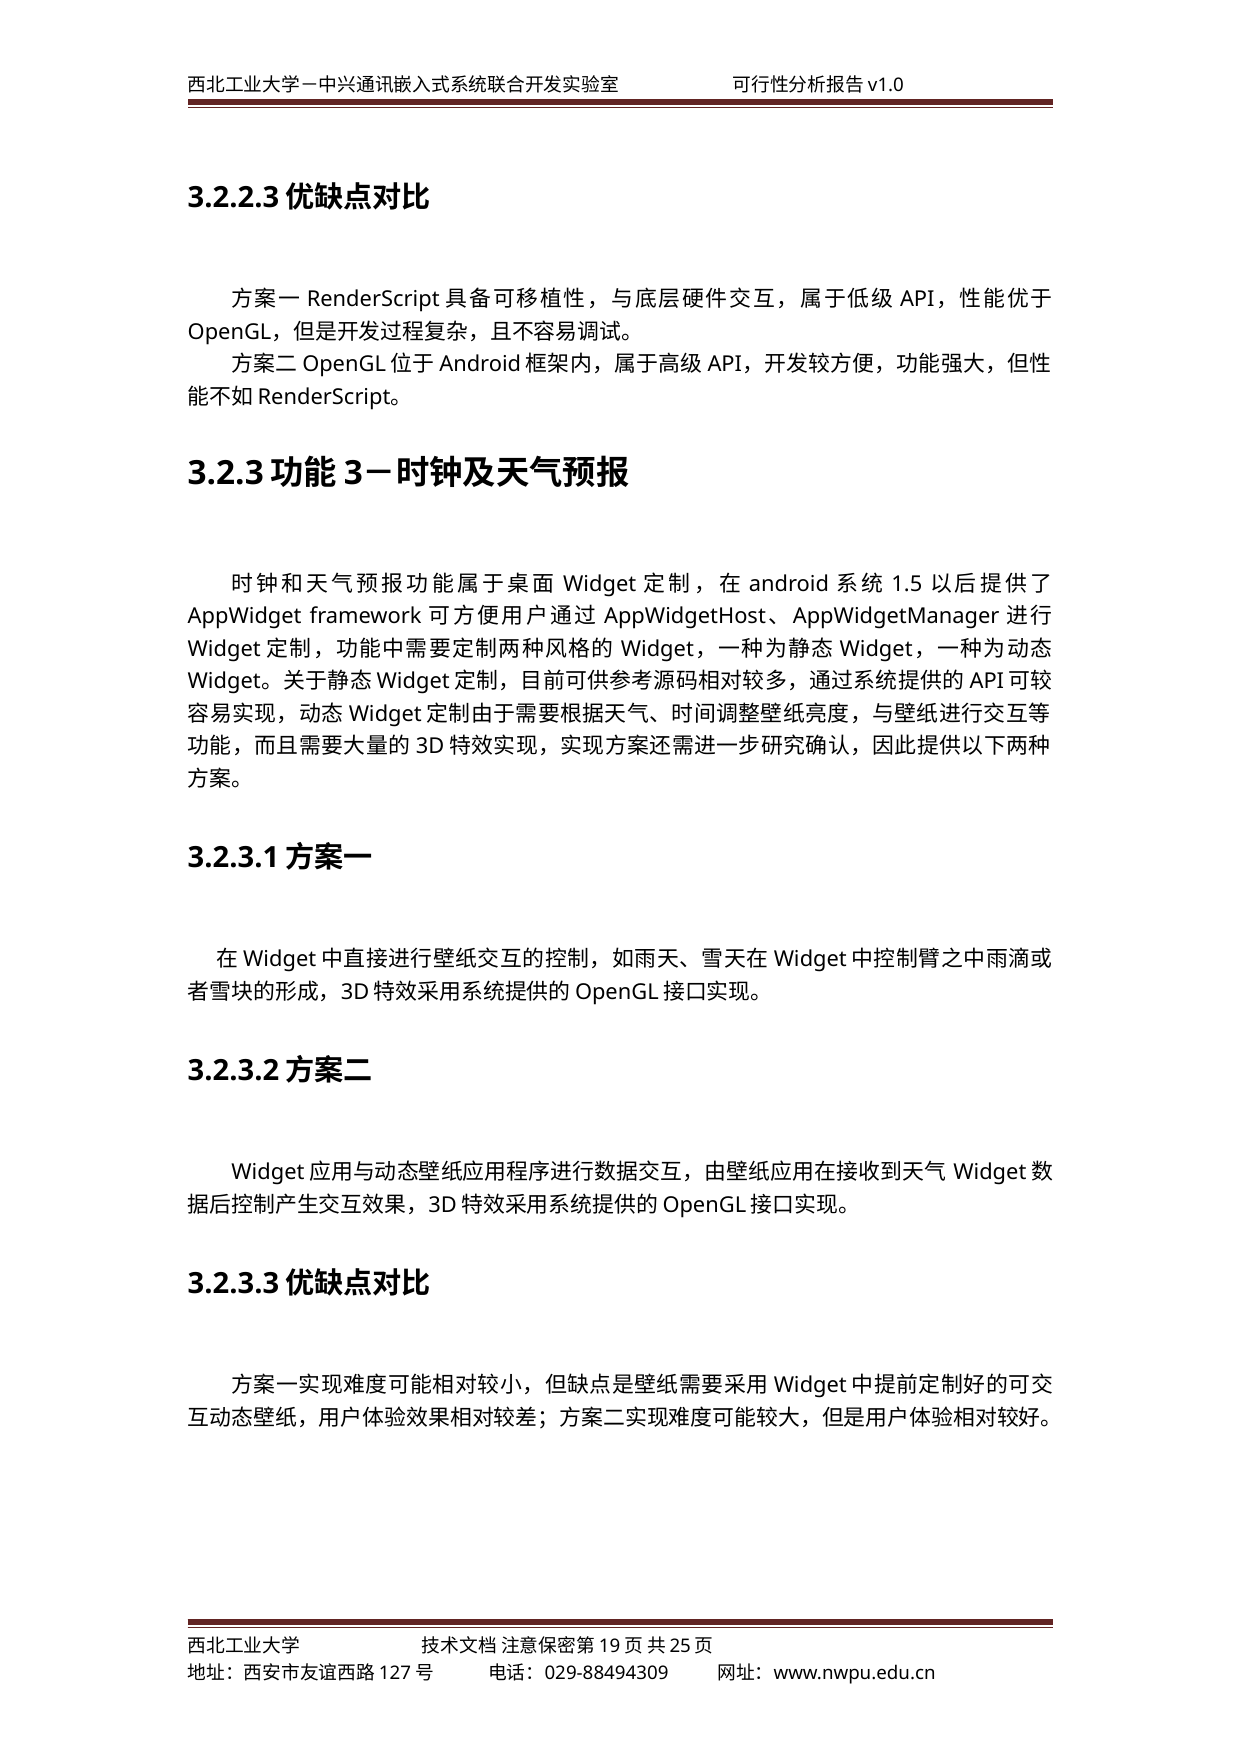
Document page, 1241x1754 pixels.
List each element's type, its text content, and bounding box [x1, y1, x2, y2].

subtitle 3.2.2.3优缺点对比 [187, 162, 1053, 227]
subtitle 3.2.3.1方案一 [187, 822, 1053, 887]
subtitle 3.2.3.3优缺点对比 [187, 1248, 1053, 1313]
text 时钟和天气预报功能属于桌面Widget定制，在android系统1.5以后提供了AppWidget framework可方便用户通过AppWidgetHost、AppWidgetManager进行Widget定制，功能中需要定制两种风格的Widget，一种为静态Widget，一种为动态Widget。关于静态Widget定制，目前可供参考源码相对较多，通过系统提供的API可较容易实现，动态Widget定制由于需要根据天气、时间调整壁纸亮度，与壁纸进行交互等功能，而且需要大量的3D特效实现，实现方案还需进一步研究确认，因此提供以下两种方案。 [187, 565, 1053, 793]
text 方案一实现难度可能相对较小，但缺点是壁纸需要采用Widget中提前定制好的可交互动态壁纸，用户体验效果相对较差；方案二实现难度可能较大，但是用户体验相对较好。 [187, 1367, 1053, 1432]
text 方案二OpenGL位于Android框架内，属于高级API，开发较方便，功能强大，但性能不如RenderScript。 [187, 346, 1053, 411]
text 在Widget中直接进行壁纸交互的控制，如雨天、雪天在Widget中控制臂之中雨滴或者雪块的形成，3D特效采用系统提供的OpenGL接口实现。 [187, 941, 1053, 1006]
text 方案一RenderScript具备可移植性，与底层硬件交互，属于低级API，性能优于OpenGL，但是开发过程复杂，且不容易调试。 [187, 281, 1053, 346]
text Widget应用与动态壁纸应用程序进行数据交互，由壁纸应用在接收到天气Widget数据后控制产生交互效果，3D特效采用系统提供的OpenGL接口实现。 [187, 1154, 1053, 1219]
subtitle 3.2.3.2方案二 [187, 1035, 1053, 1100]
subtitle 3.2.3功能3－时钟及天气预报 [187, 438, 1053, 503]
